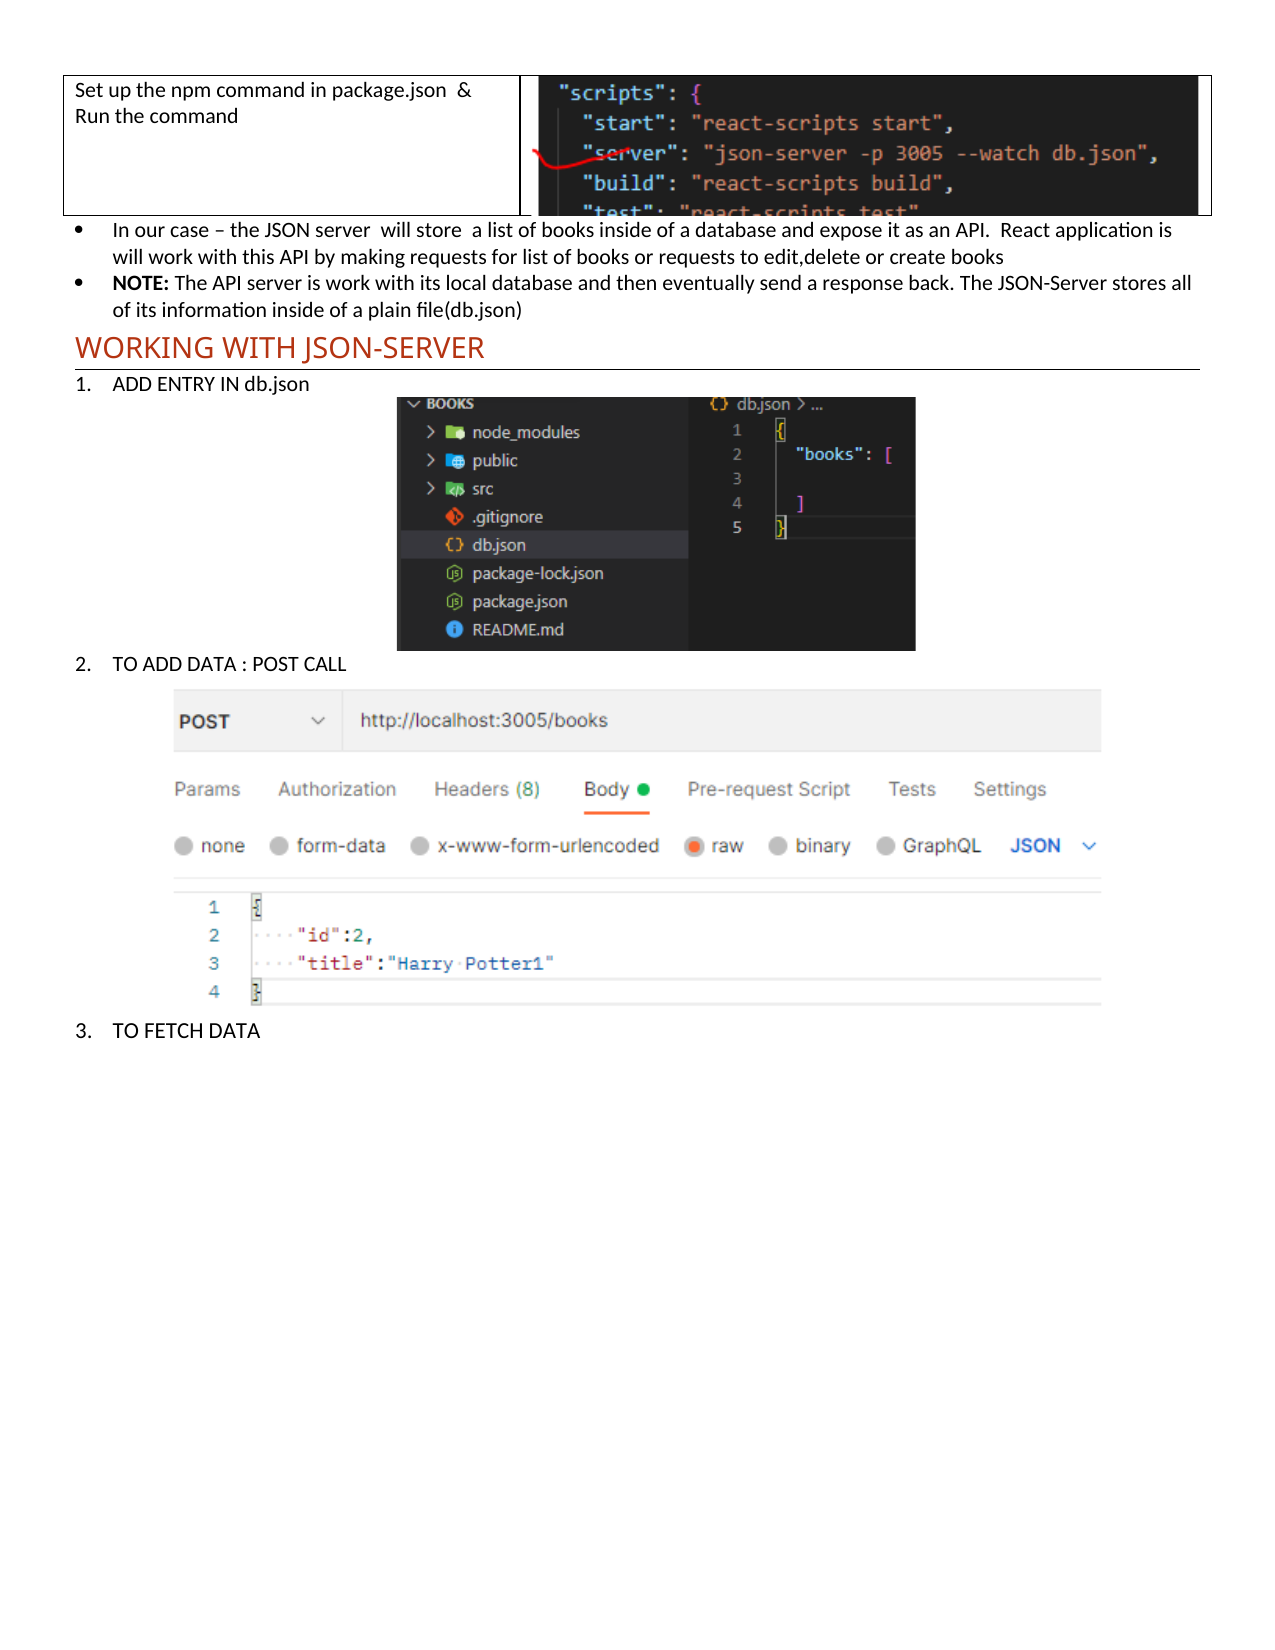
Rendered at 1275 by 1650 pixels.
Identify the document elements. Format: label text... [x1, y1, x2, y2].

table_cell Set up the npm command in package.json & Run the command [64, 76, 519, 215]
subtitle WORKING WITH JSON-SERVER [75, 327, 1200, 369]
list TO FETCH DATA [75, 1016, 1200, 1044]
table_cell [521, 76, 531, 215]
list ADD ENTRY IN db.json [75, 370, 1200, 397]
table_cell [1199, 76, 1211, 215]
list TO ADD DATA : POST CALL [75, 651, 1200, 677]
picture [173, 677, 1102, 1017]
picture [396, 397, 916, 651]
list NOTE: The API server is work with its local database and then eventually send a response back. The JSON-Server stores all of its information inside of a plain file(db.json) [75, 269, 1200, 323]
picture [531, 76, 1199, 216]
list In our case – the JSON server will store a list of books inside of a database and expose it as an API. React application is will work with this API by making requests for list of books or requests to edit,delete or create books [75, 216, 1200, 269]
